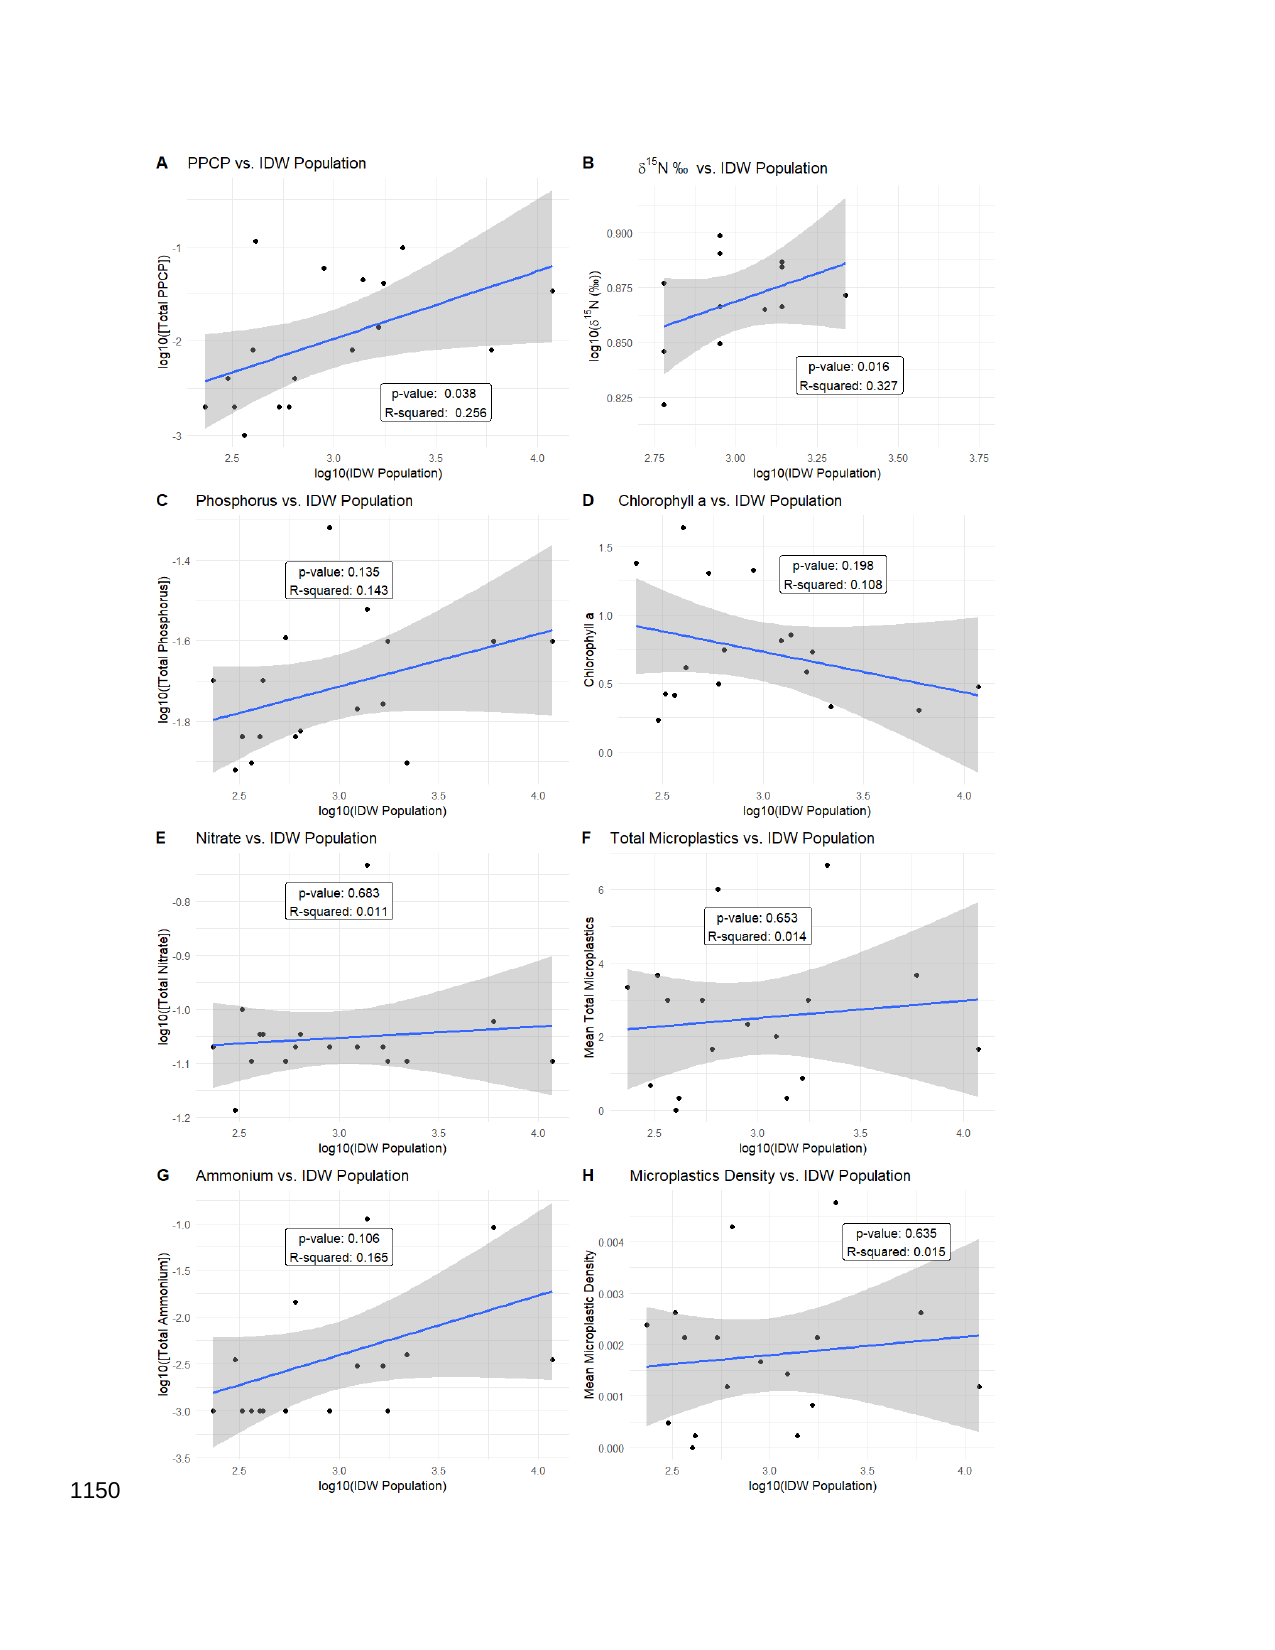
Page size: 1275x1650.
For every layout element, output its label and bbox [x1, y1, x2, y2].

picture [150, 150, 1002, 1499]
